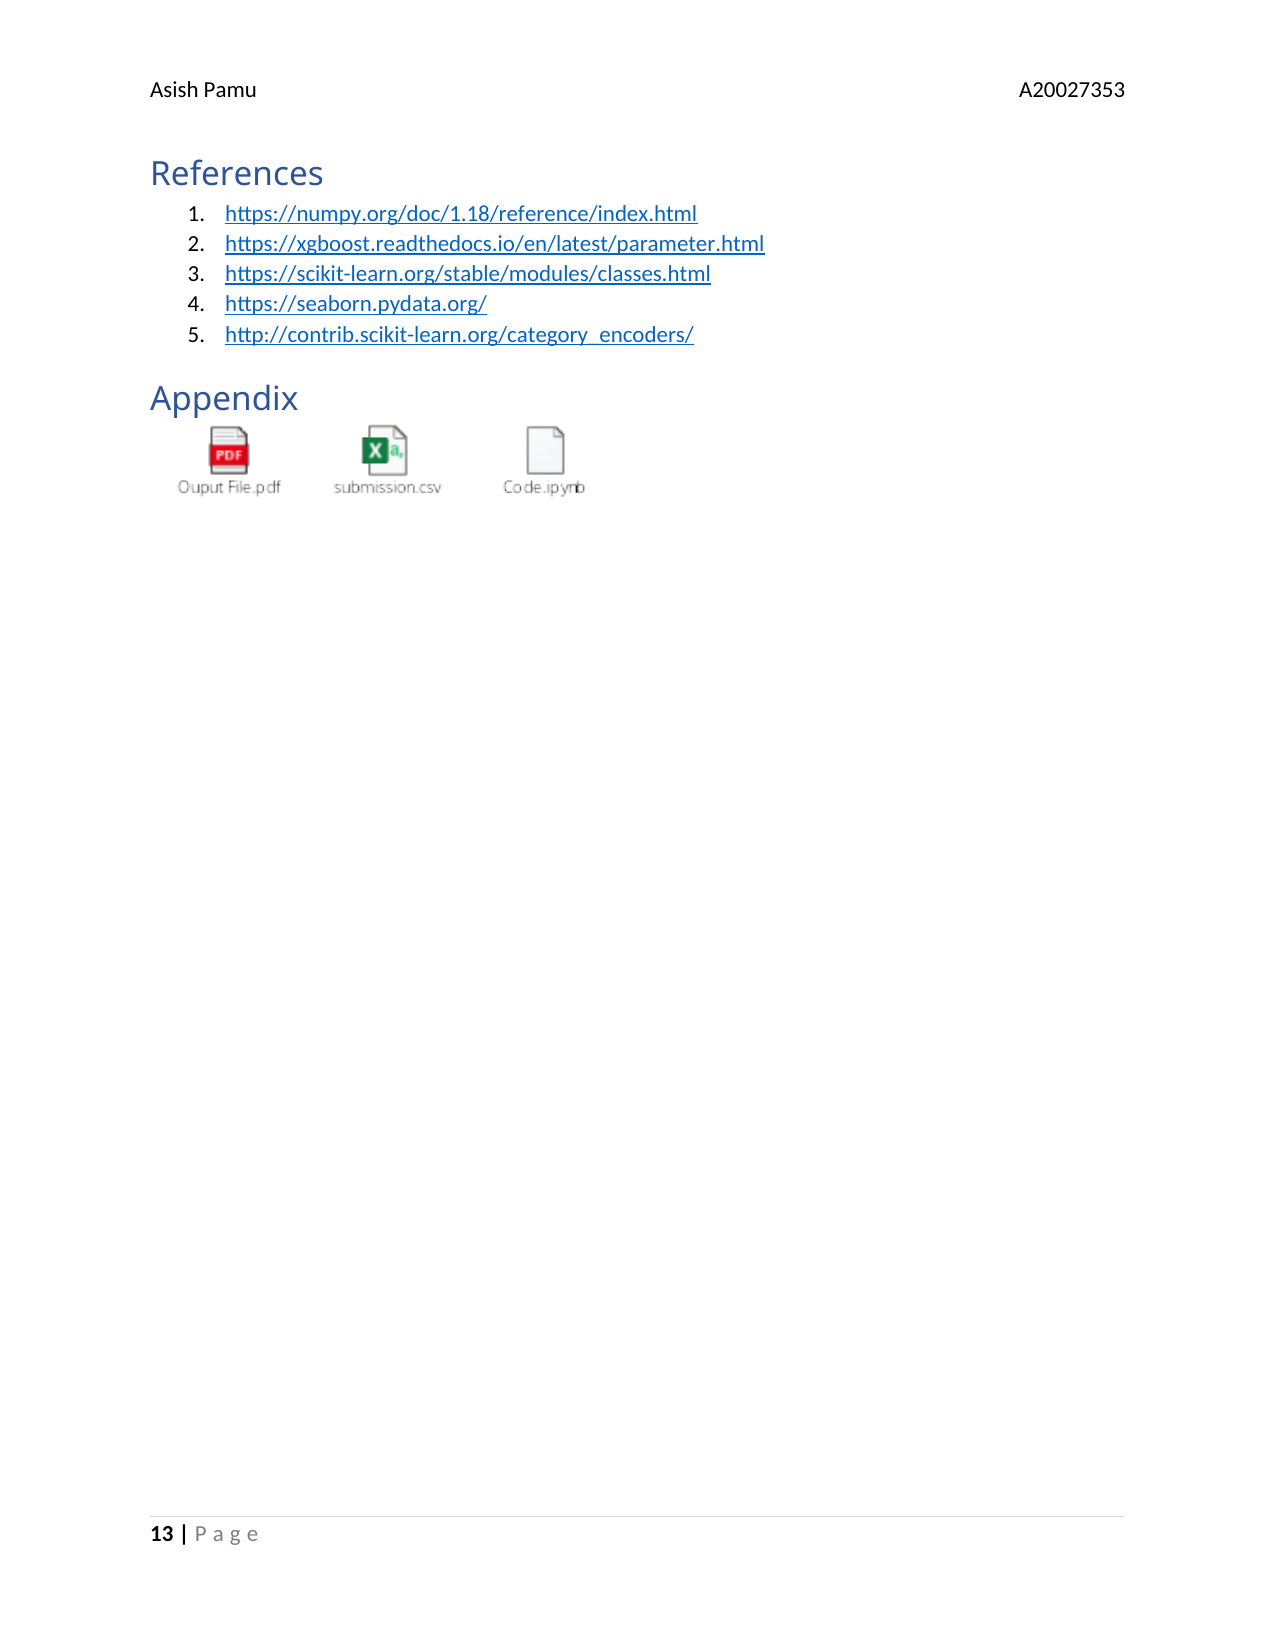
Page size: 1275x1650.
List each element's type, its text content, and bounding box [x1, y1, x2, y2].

subtitle References [150, 150, 1125, 195]
list https://numpy.org/doc/1.18/reference/index.html [187, 199, 1125, 227]
list https://seaborn.pydata.org/ [187, 289, 1125, 318]
list https://xgboost.readthedocs.io/en/latest/parameter.html [187, 229, 1125, 257]
list http://contrib.scikit-learn.org/category_encoders/ [187, 320, 1125, 348]
subtitle Appendix [150, 375, 1125, 420]
list https://scikit-learn.org/stable/modules/classes.html [187, 259, 1125, 287]
